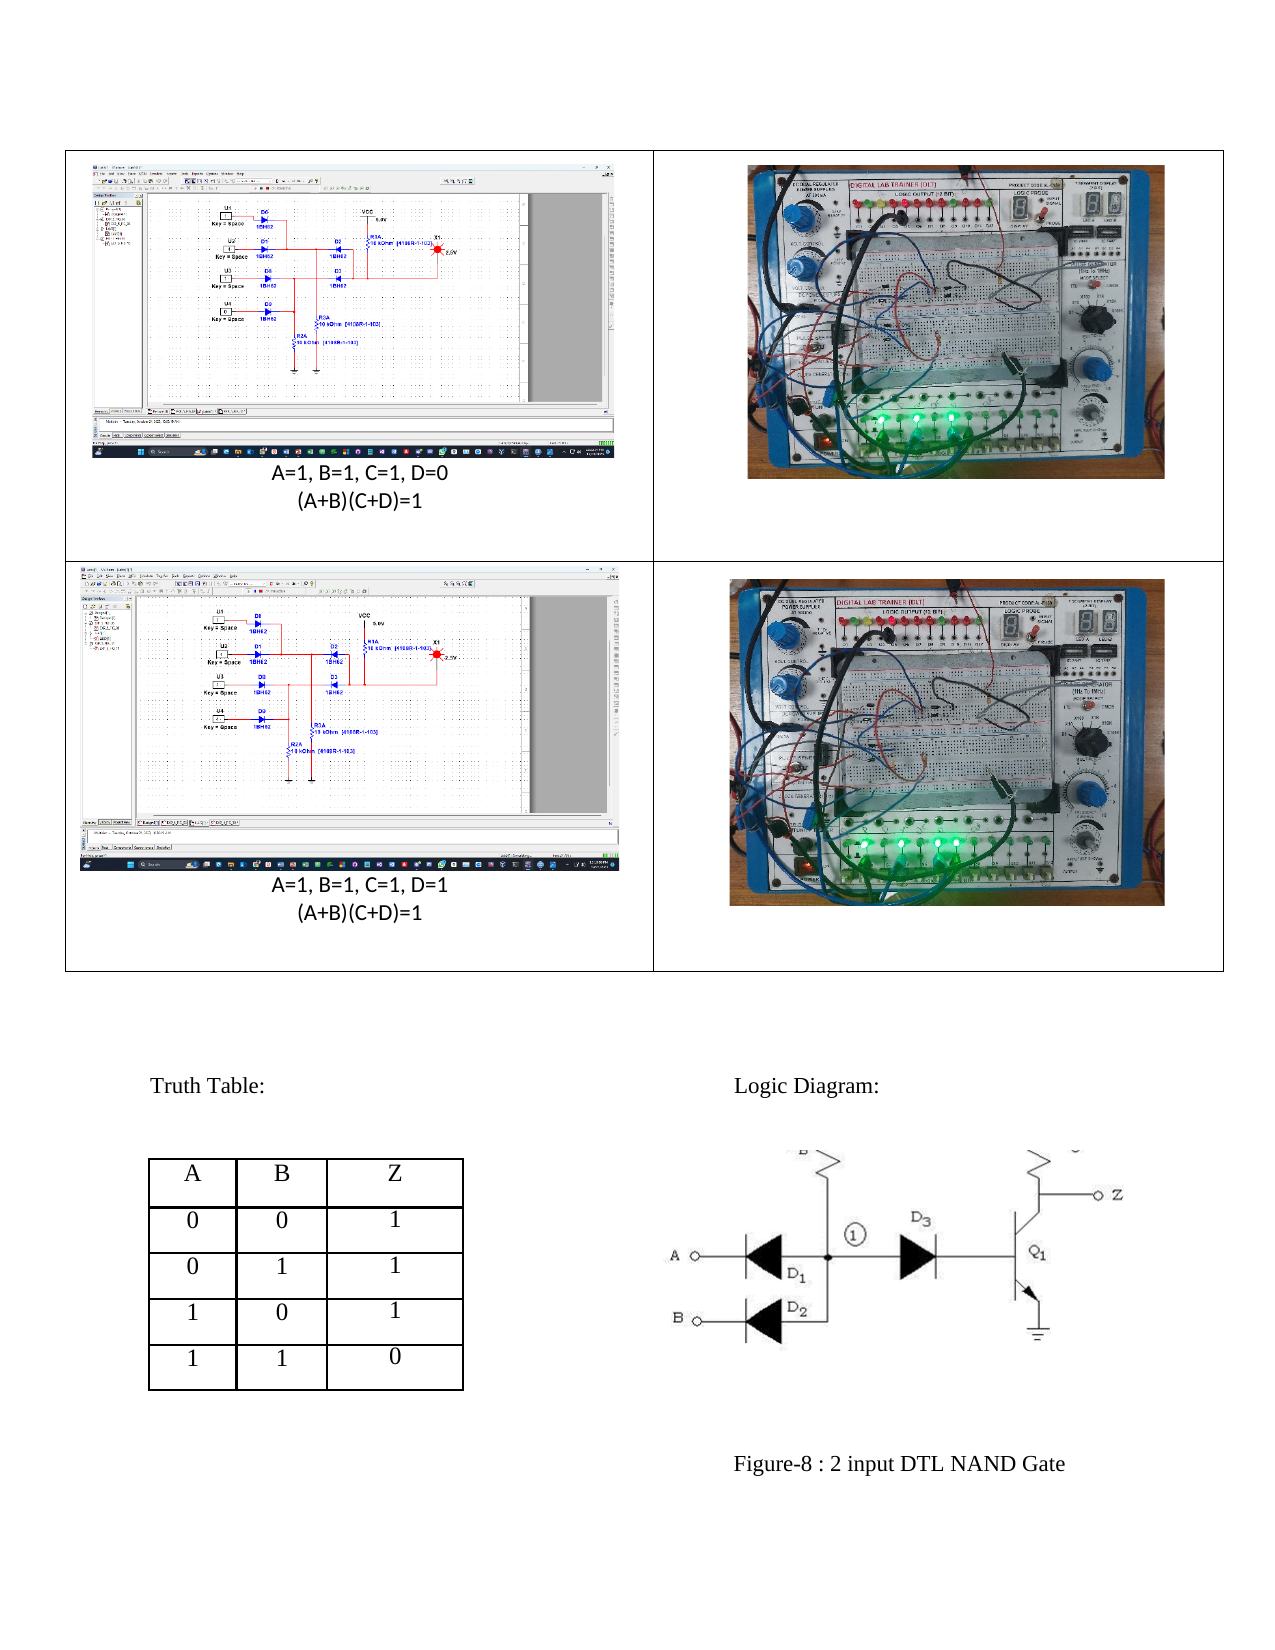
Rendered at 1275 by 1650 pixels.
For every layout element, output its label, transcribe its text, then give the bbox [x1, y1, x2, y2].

table_cell 1 [238, 1346, 326, 1389]
table_cell 1 [150, 1300, 235, 1344]
table_cell A=1, B=1, C=1, D=1 (A+B)(C+D)=1 [66, 562, 653, 971]
table_cell 0 [238, 1300, 326, 1344]
table_cell 1 [328, 1254, 462, 1298]
table_cell 1 [328, 1300, 462, 1344]
picture [729, 579, 1165, 906]
table_cell 0 [238, 1209, 326, 1252]
table_cell 1 [238, 1254, 326, 1298]
picture [92, 164, 615, 458]
table_cell 0 [150, 1254, 235, 1298]
table_cell [654, 562, 1223, 971]
picture [663, 1150, 1124, 1351]
table_cell 1 [150, 1346, 235, 1389]
table_header B [238, 1160, 326, 1206]
table_cell A=1, B=1, C=1, D=0 (A+B)(C+D)=1 [66, 151, 653, 561]
table_cell 0 [150, 1209, 235, 1252]
table_header A [150, 1160, 235, 1206]
table_header Z [328, 1160, 462, 1206]
table_cell 1 [328, 1209, 462, 1252]
picture [80, 566, 620, 871]
table_cell 0 [328, 1346, 462, 1389]
text Figure-8 : 2 input DTL NAND Gate [614, 1451, 1124, 1476]
text Truth Table: Logic Diagram: [150, 1073, 1124, 1098]
table_cell [654, 151, 1223, 561]
picture [747, 165, 1165, 479]
